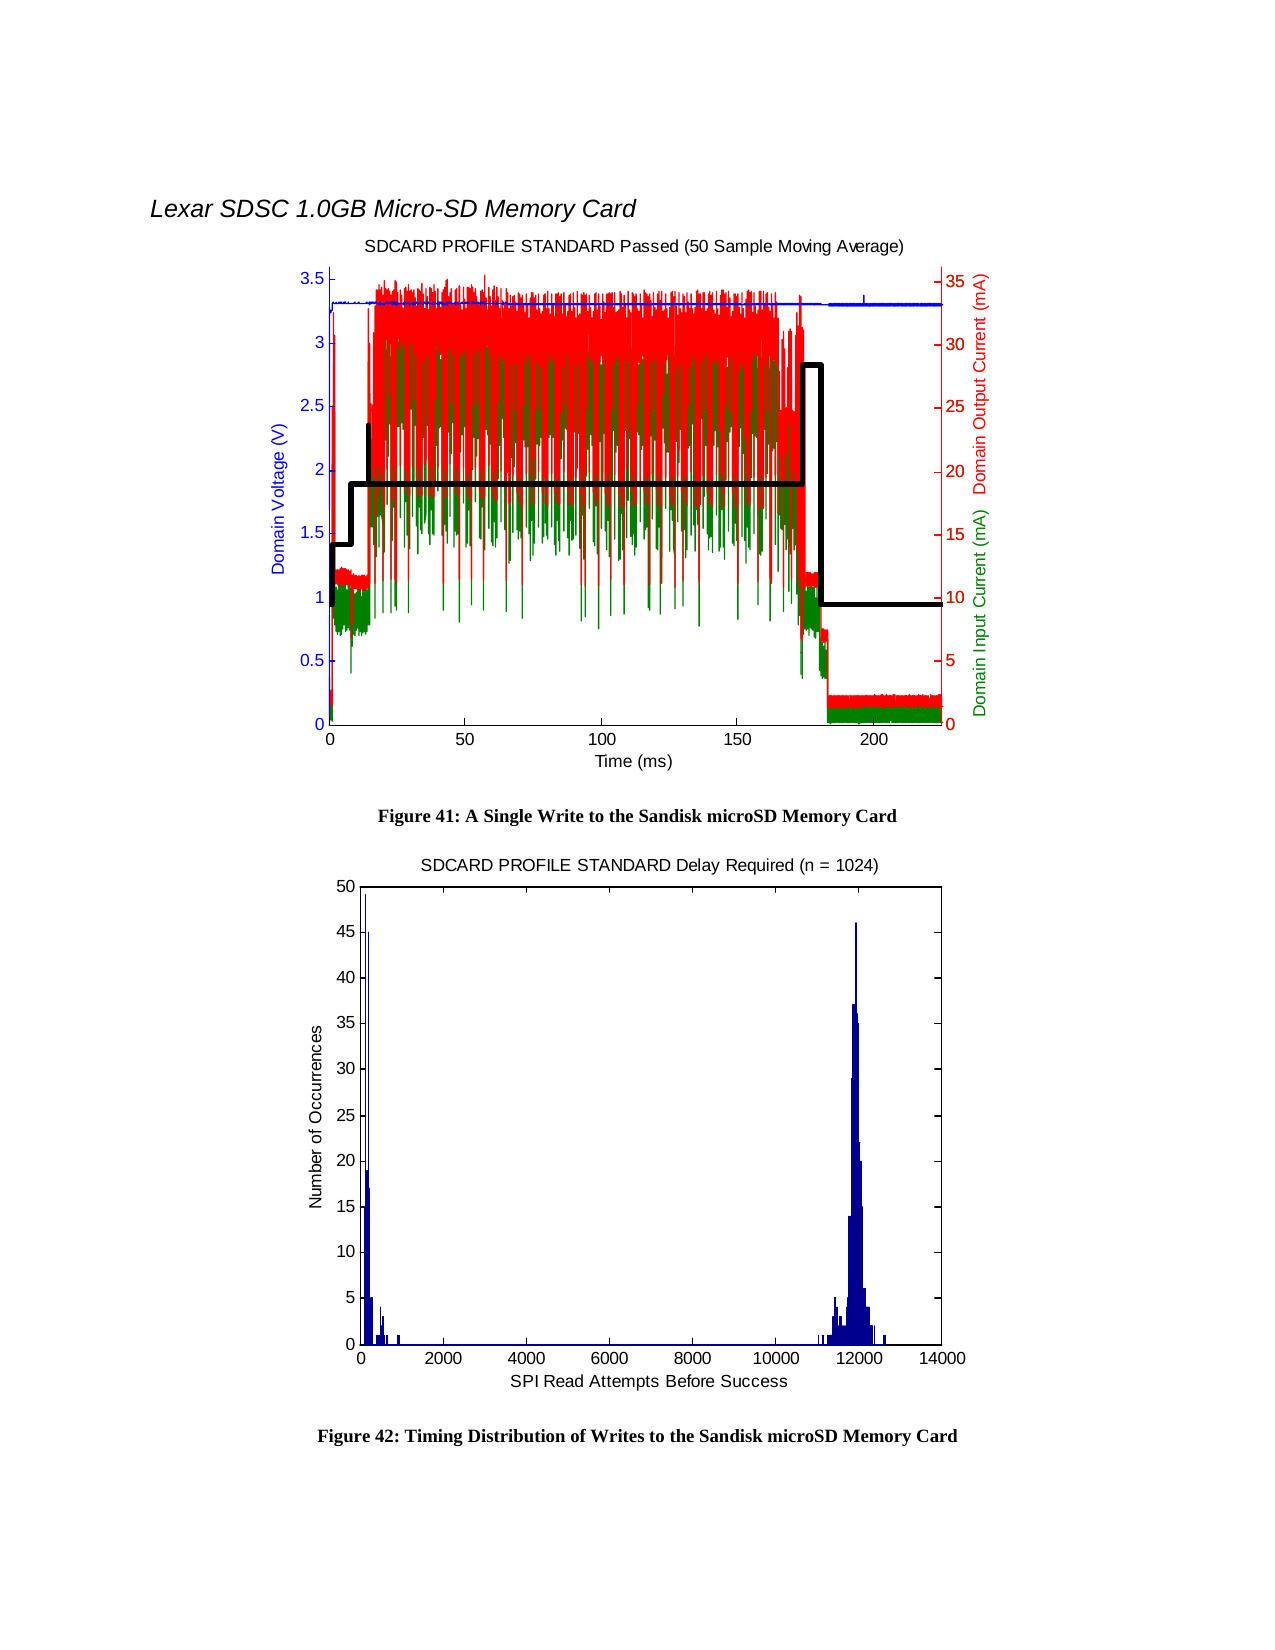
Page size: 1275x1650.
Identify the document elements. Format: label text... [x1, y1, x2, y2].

text Figure 41: A Single Write to the Sandisk microSD Memory Card [150, 805, 1125, 826]
text Figure 42: Timing Distribution of Writes to the Sandisk microSD Memory Card [150, 1424, 1125, 1446]
subtitle Lexar SDSC 1.0GB Micro-SD Memory Card [150, 194, 1125, 223]
